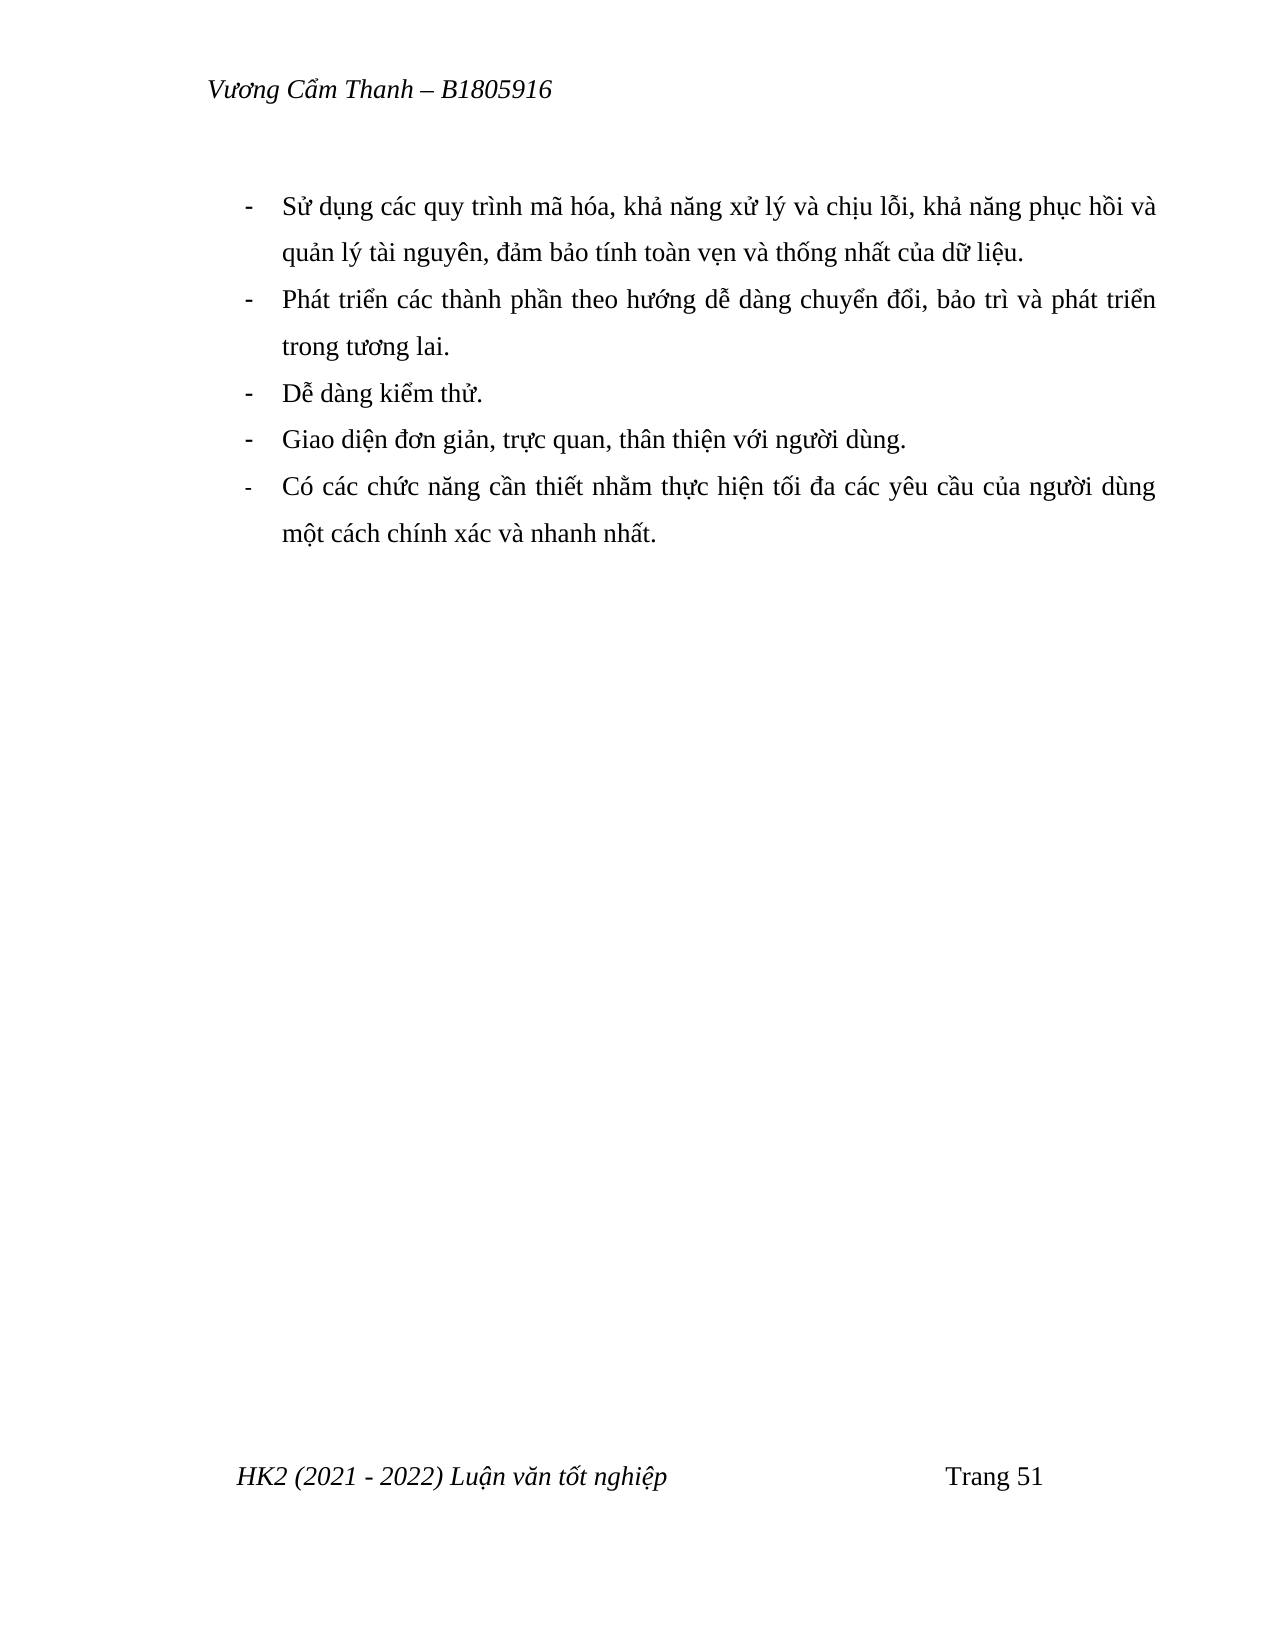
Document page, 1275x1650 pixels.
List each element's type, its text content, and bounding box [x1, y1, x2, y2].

list Phát triển các thành phần theo hướng dễ dàng chuyển đổi, bảo trì và phát triển trong tương lai. [244, 283, 1157, 361]
list Sử dụng các quy trình mã hóa, khả năng xử lý và chịu lỗi, khả năng phục hồi và quản lý tài nguyên, đảm bảo tính toàn vẹn và thống nhất của dữ liệu. [244, 190, 1157, 268]
list Giao diện đơn giản, trực quan, thân thiện với người dùng. [244, 423, 1157, 455]
list Có các chức năng cần thiết nhằm thực hiện tối đa các yêu cầu của người dùng một cách chính xác và nhanh nhất. [244, 470, 1157, 548]
list Dễ dàng kiểm thử. [244, 377, 1157, 408]
